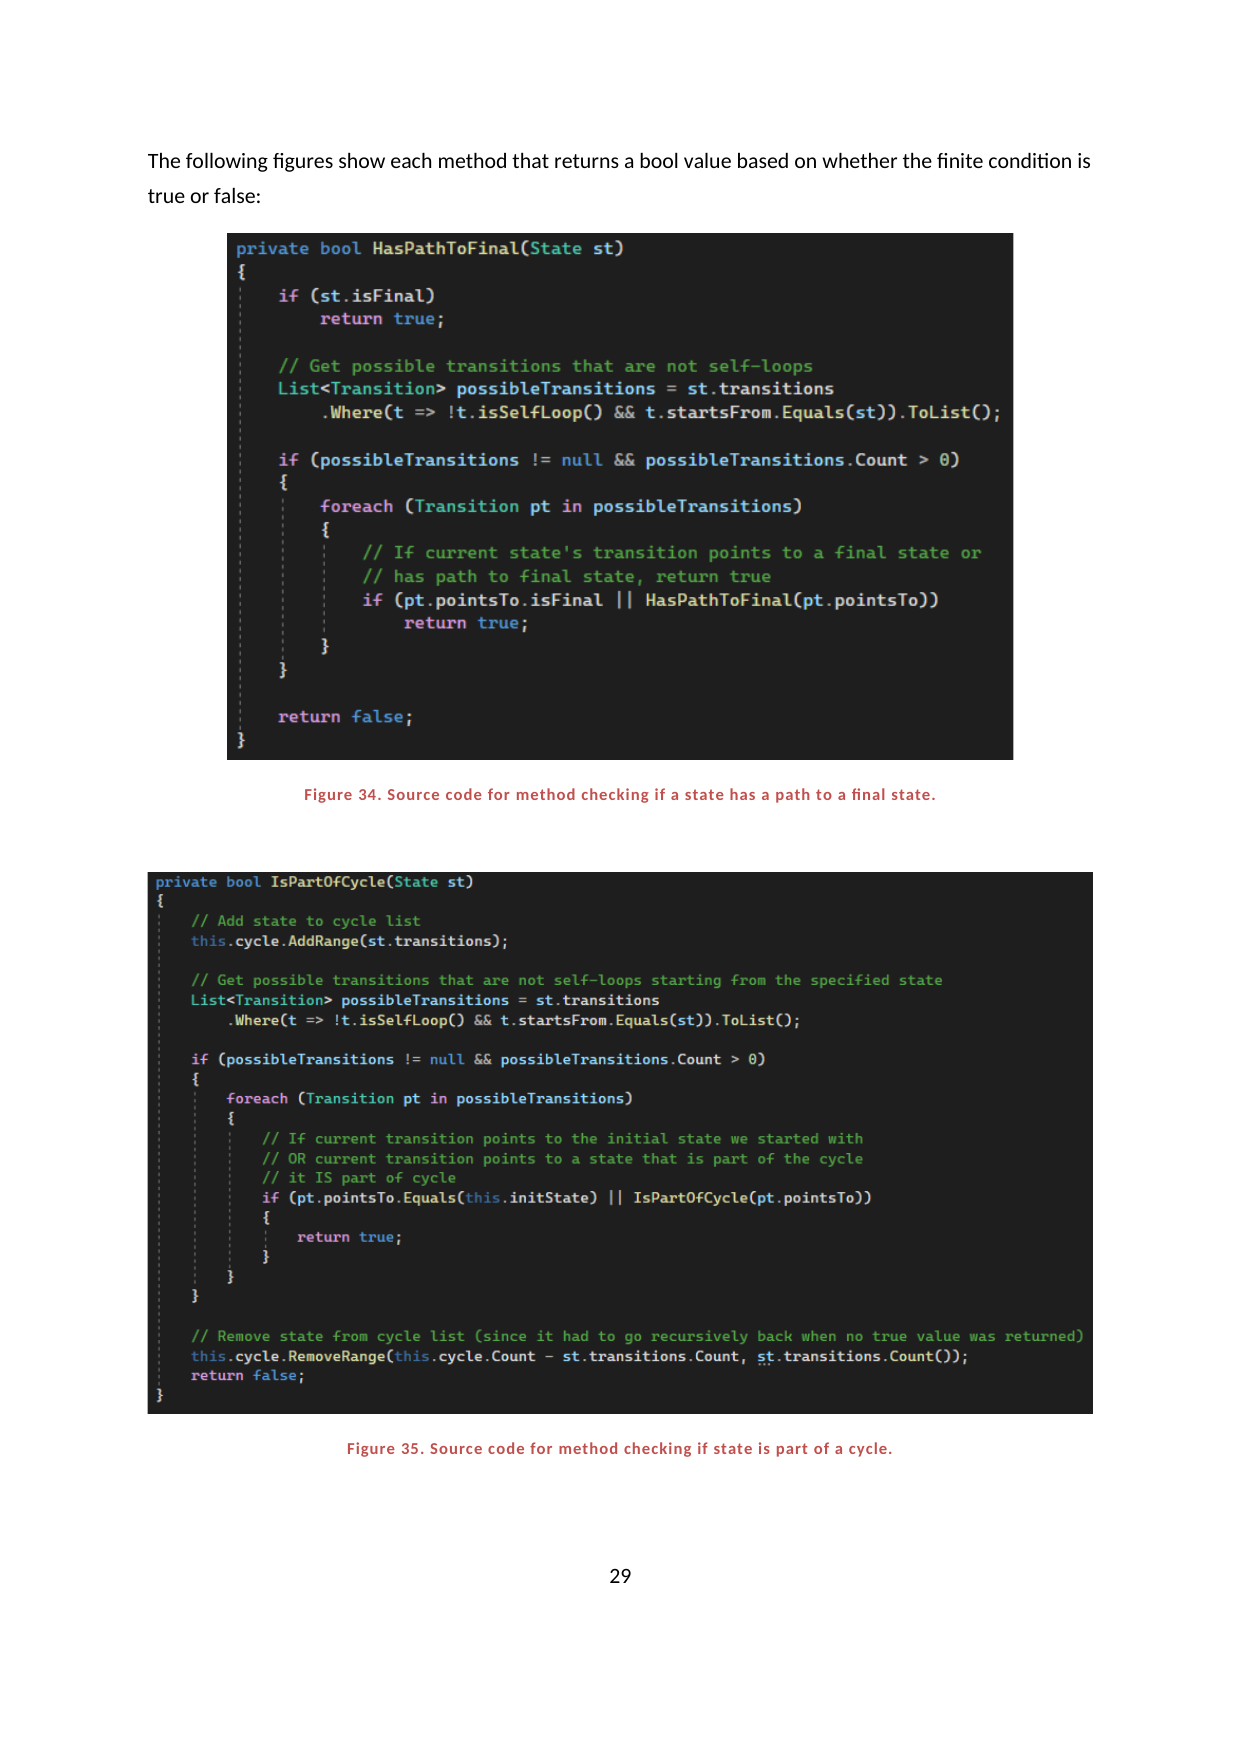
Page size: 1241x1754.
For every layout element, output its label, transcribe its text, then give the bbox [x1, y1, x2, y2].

text Figure 34. Source code for method checking if a state has a path to a final state. [148, 784, 1093, 804]
text Figure 35. Source code for method checking if state is part of a cycle. [148, 1438, 1093, 1459]
picture [227, 233, 1014, 760]
picture [147, 872, 1093, 1414]
text The following figures show each method that returns a bool value based on whether the finite condition is true or false: [148, 148, 1093, 209]
